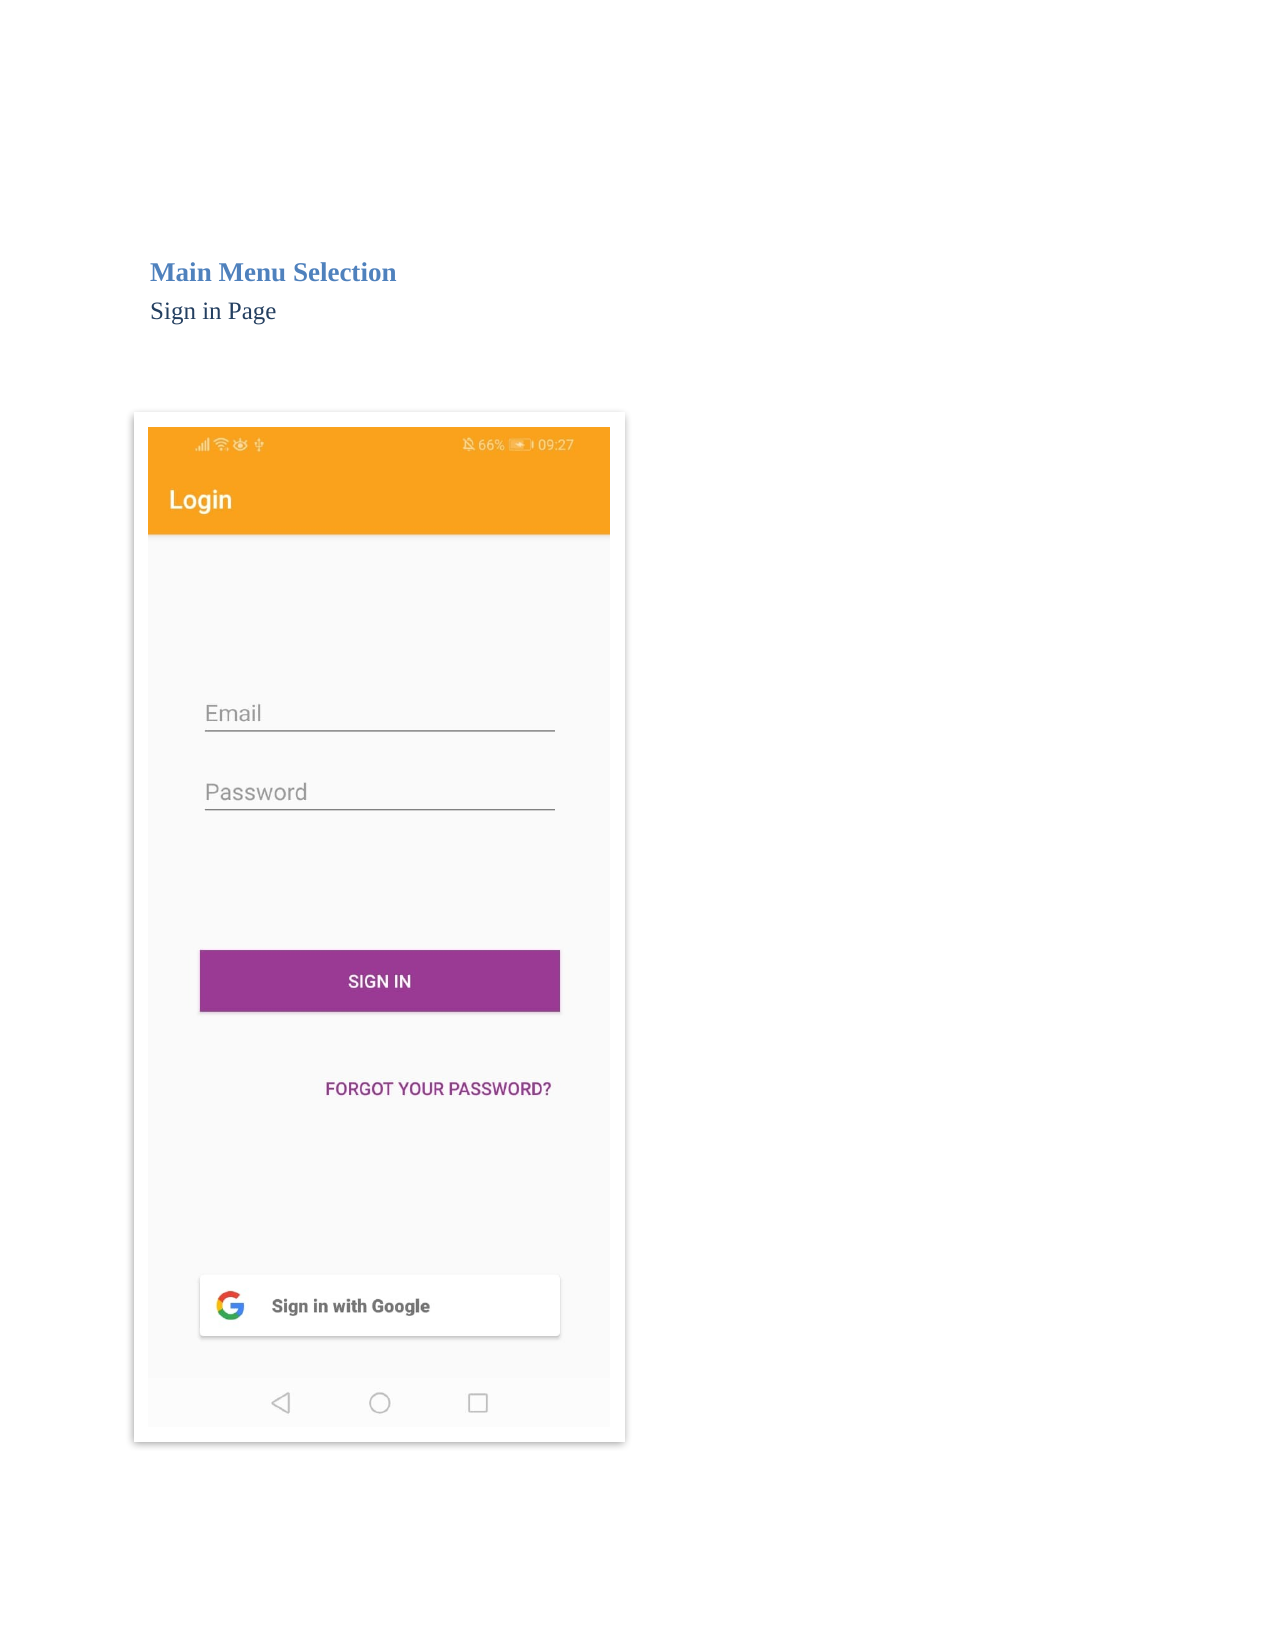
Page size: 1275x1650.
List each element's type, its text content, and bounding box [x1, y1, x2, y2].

subtitle Main Menu Selection [150, 256, 1125, 287]
subtitle Sign in Page [150, 296, 1125, 325]
picture [148, 427, 610, 1427]
